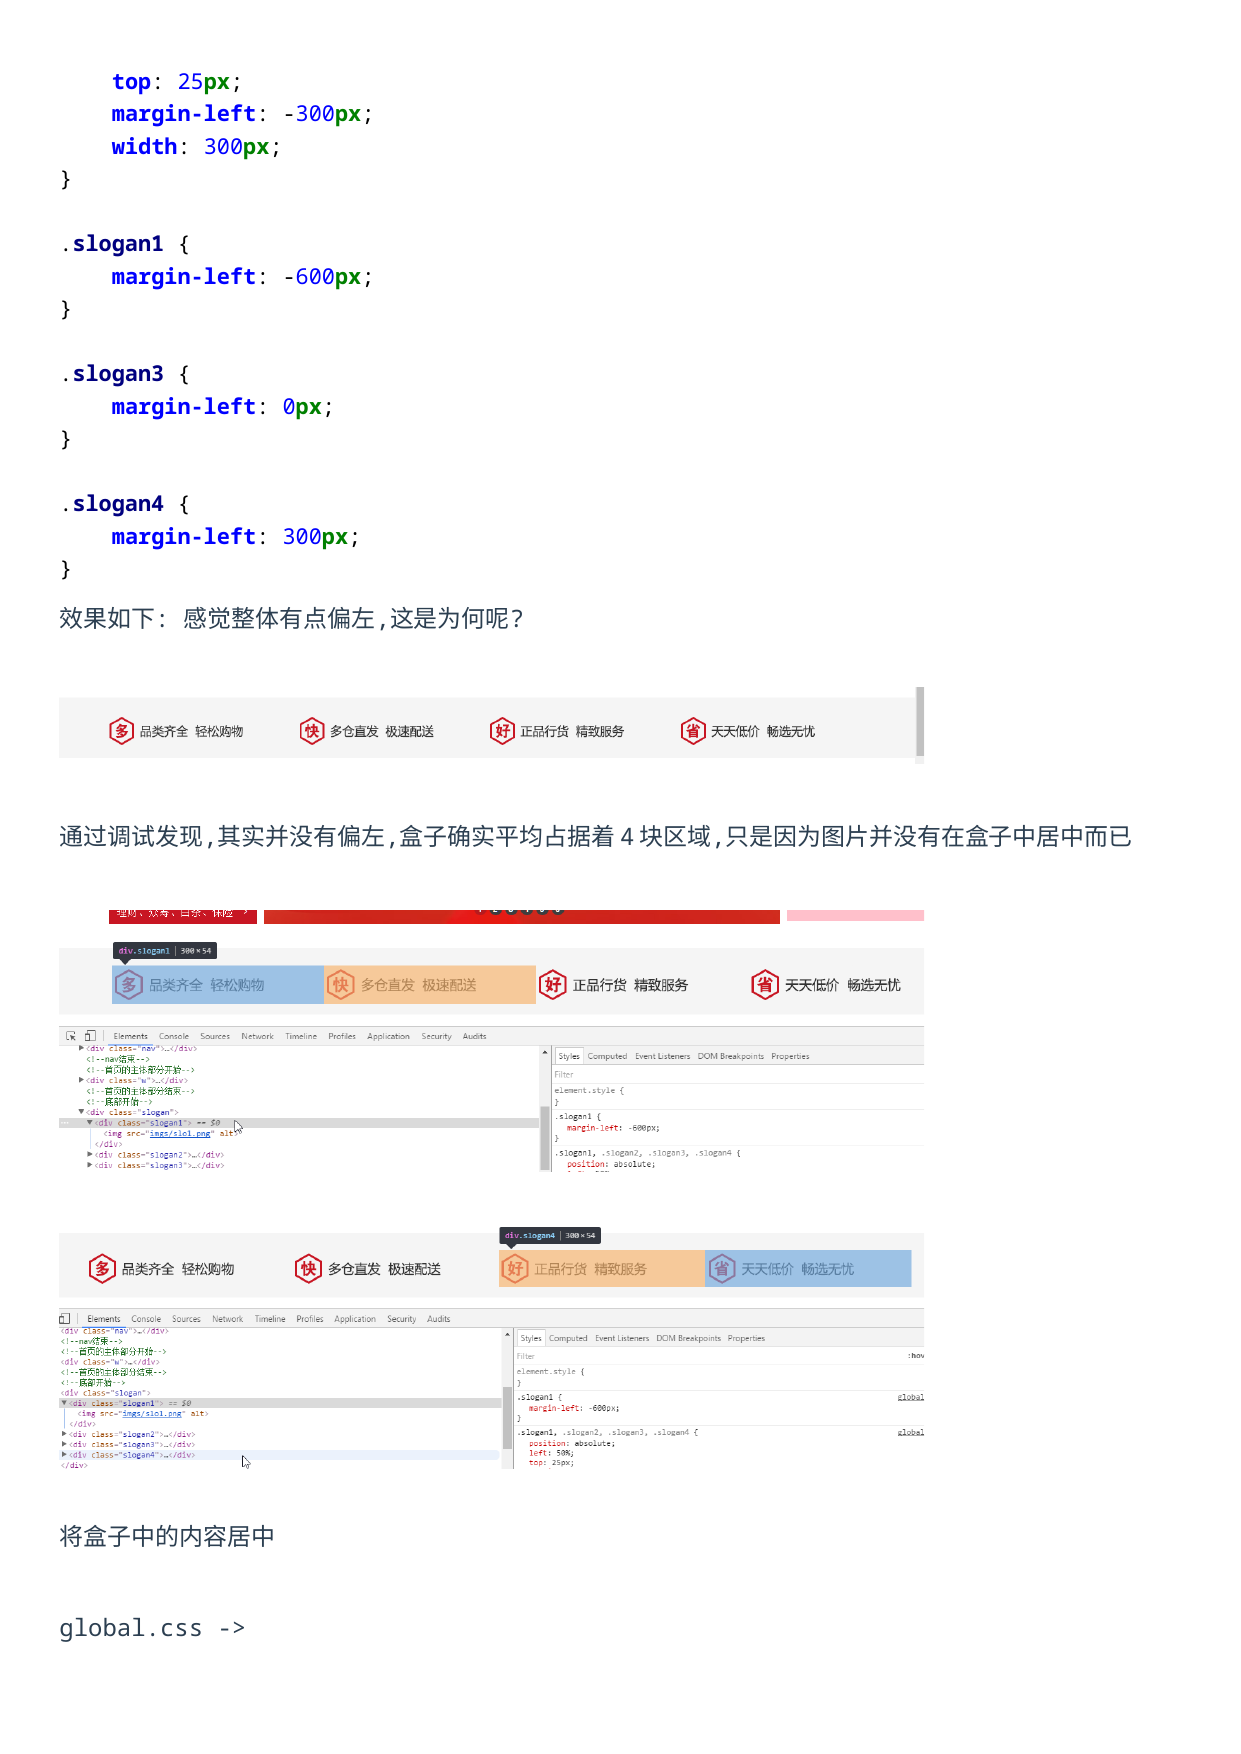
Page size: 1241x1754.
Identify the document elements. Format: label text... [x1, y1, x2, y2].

picture [59, 687, 925, 764]
text 将盒子中的内容居中 [59, 1502, 1181, 1567]
text 通过调试发现,其实并没有偏左,盒子确实平均占据着4块区域,只是因为图片并没有在盒子中居中而已 [59, 802, 1181, 867]
picture [59, 910, 925, 1172]
picture [59, 1220, 925, 1469]
text global.css -> [59, 1594, 1181, 1659]
text 效果如下: 感觉整体有点偏左,这是为何呢? [59, 584, 1181, 649]
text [59, 64, 1181, 584]
